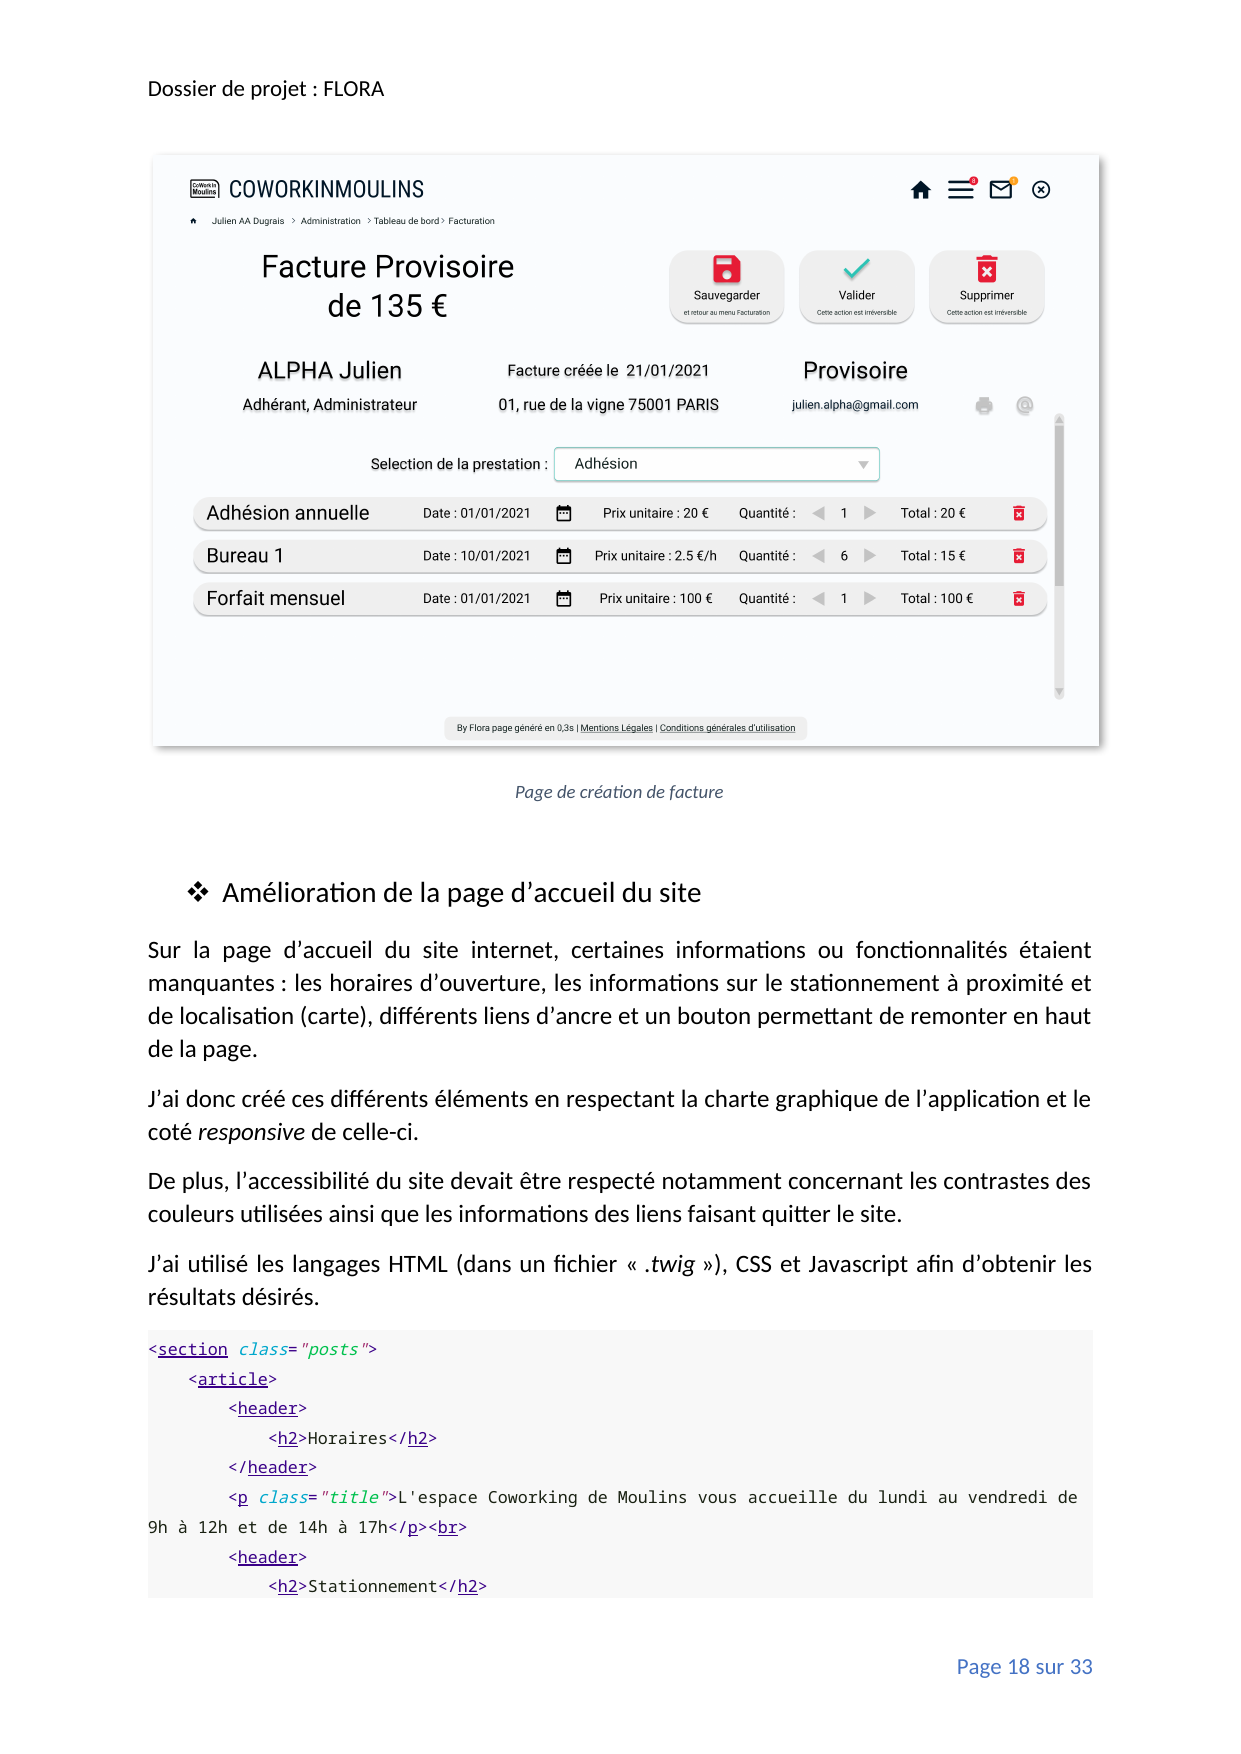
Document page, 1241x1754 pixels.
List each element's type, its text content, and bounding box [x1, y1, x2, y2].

text J’ai utilisé les langages HTML (dans un fichier « .twig »), CSS et Javascript afin d’obtenir les résultats désirés. [148, 1248, 1093, 1311]
text Sur la page d’accueil du site internet, certaines informations ou fonctionnalités étaient manquantes : les horaires d’ouverture, les informations sur le stationnement à proximité et de localisation (carte), différents liens d’ancre et un bouton permettant de remonter en haut de la page. [148, 934, 1093, 1064]
text J’ai donc créé ces différents éléments en respectant la charte graphique de l’application et le coté responsive de celle-ci. [148, 1083, 1093, 1146]
subtitle Amélioration de la page d’accueil du site [185, 874, 1093, 909]
text <h2>Stationnement</h2> [148, 1568, 1093, 1598]
text <h2>Horaires</h2> [148, 1419, 1093, 1449]
text De plus, l’accessibilité du site devait être respecté notamment concernant les contrastes des couleurs utilisées ainsi que les informations des liens faisant quitter le site. [148, 1165, 1093, 1229]
text <article> [148, 1360, 1093, 1390]
text <section class="posts"> [148, 1330, 1093, 1360]
text <p class="title">L'espace Coworking de Moulins vous accueille du lundi au vendredi de 9h à 12h et de 14h à 17h</p><br> [148, 1479, 1093, 1538]
text <header> [148, 1390, 1093, 1419]
text <header> [148, 1538, 1093, 1568]
text </header> [148, 1449, 1093, 1479]
text Page de création de facture [148, 781, 1093, 803]
picture [153, 155, 1099, 746]
